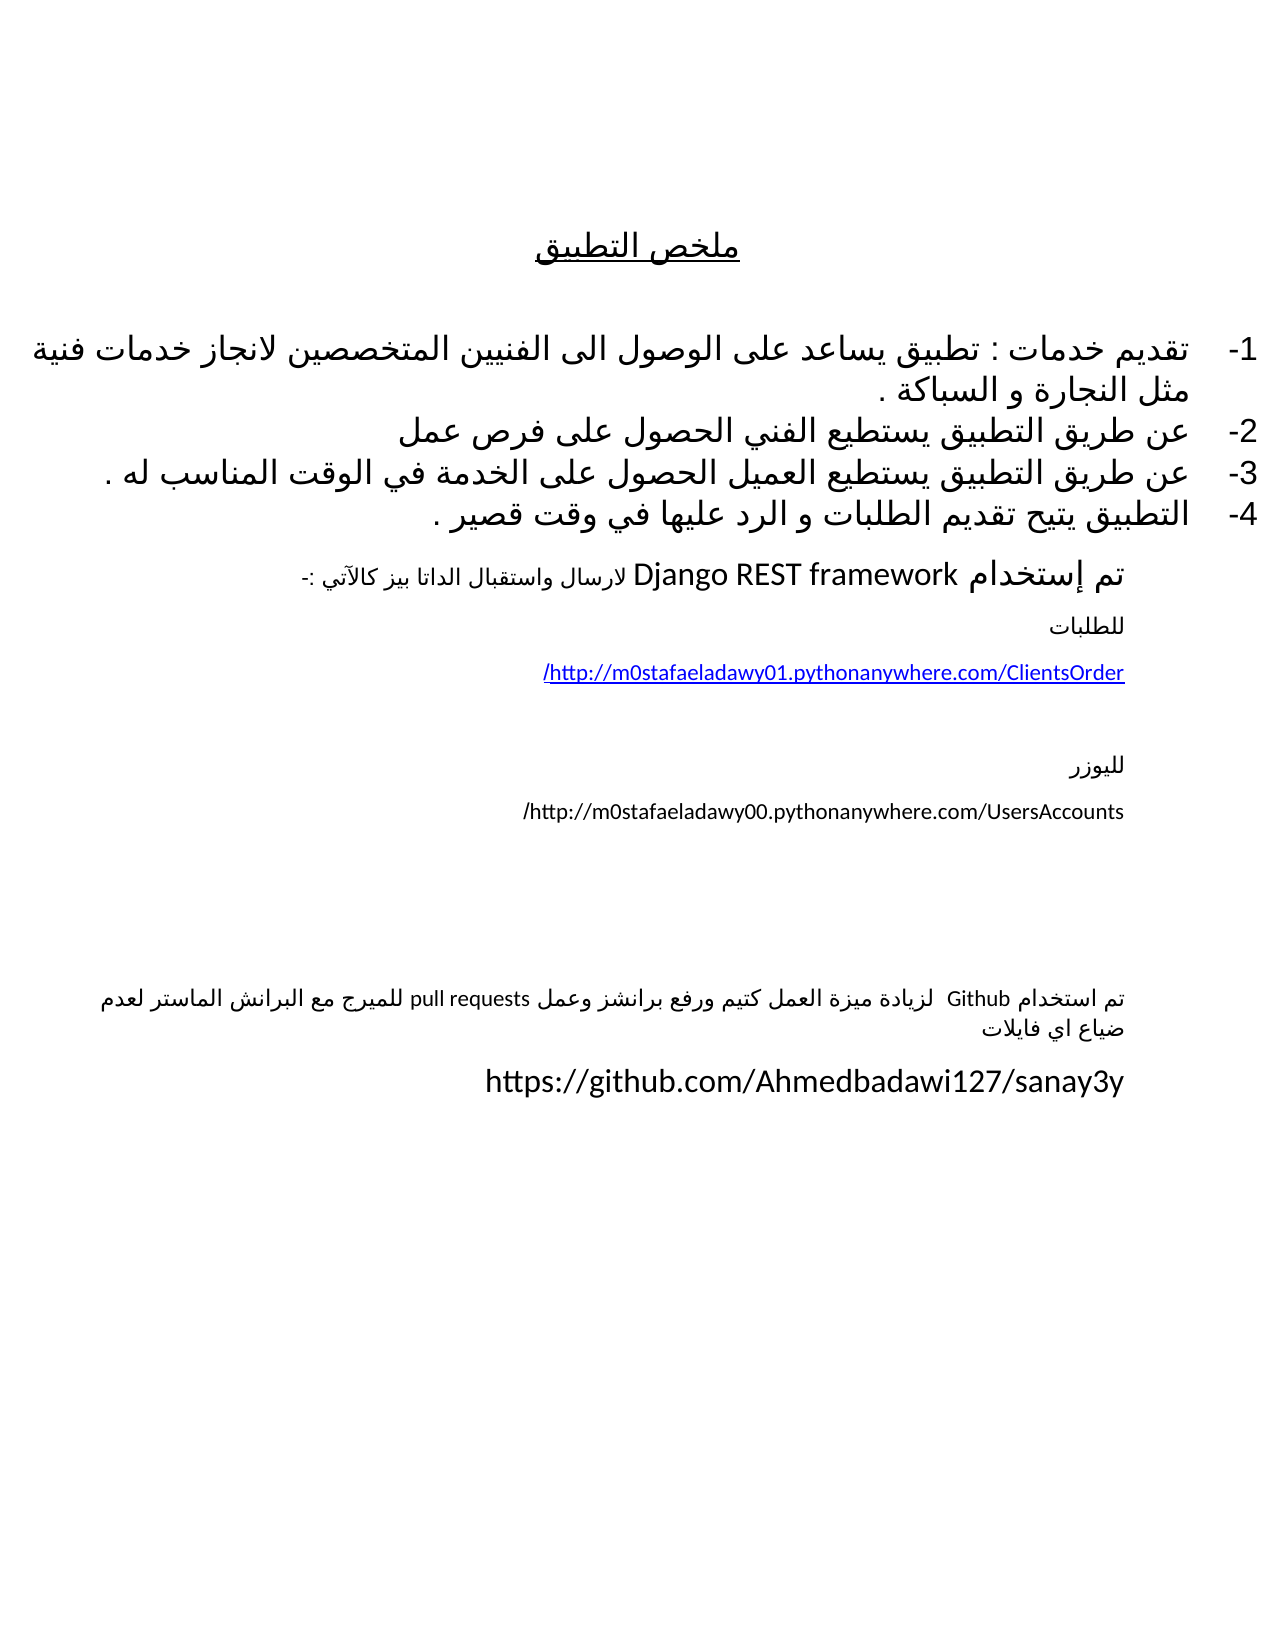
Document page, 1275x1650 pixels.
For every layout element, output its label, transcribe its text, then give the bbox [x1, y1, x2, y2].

text http://m0stafaeladawy01.pythonanywhere.com/ClientsOrder/ [56, 658, 1125, 686]
list التطبيق يتيح تقديم الطلبات و الرد عليها في وقت قصير . [56, 494, 1228, 533]
text ملخص التطبيق [56, 226, 1219, 265]
text لليوزر [56, 752, 1125, 778]
text تم استخدام Github لزيادة ميزة العمل كتيم ورفع برانشز وعمل pull requests للميرج مع البرانش الماستر لعدم ضياع اي فايلات [56, 984, 1125, 1041]
text تم إستخدام Django REST framework لارسال واستقبال الداتا بيز كالآتي :- [56, 552, 1125, 593]
text للطلبات [56, 613, 1125, 639]
list تقديم خدمات : تطبيق يساعد على الوصول الى الفنيين المتخصصين لانجاز خدمات فنية مثل النجارة و السباكة . [19, 328, 1228, 408]
text https://github.com/Ahmedbadawi127/sanay3y [56, 1060, 1125, 1101]
text http://m0stafaeladawy00.pythonanywhere.com/UsersAccounts/ [56, 797, 1125, 825]
list عن طريق التطبيق يستطيع العميل الحصول على الخدمة في الوقت المناسب له . [56, 453, 1228, 491]
list عن طريق التطبيق يستطيع الفني الحصول على فرص عمل [56, 411, 1228, 450]
